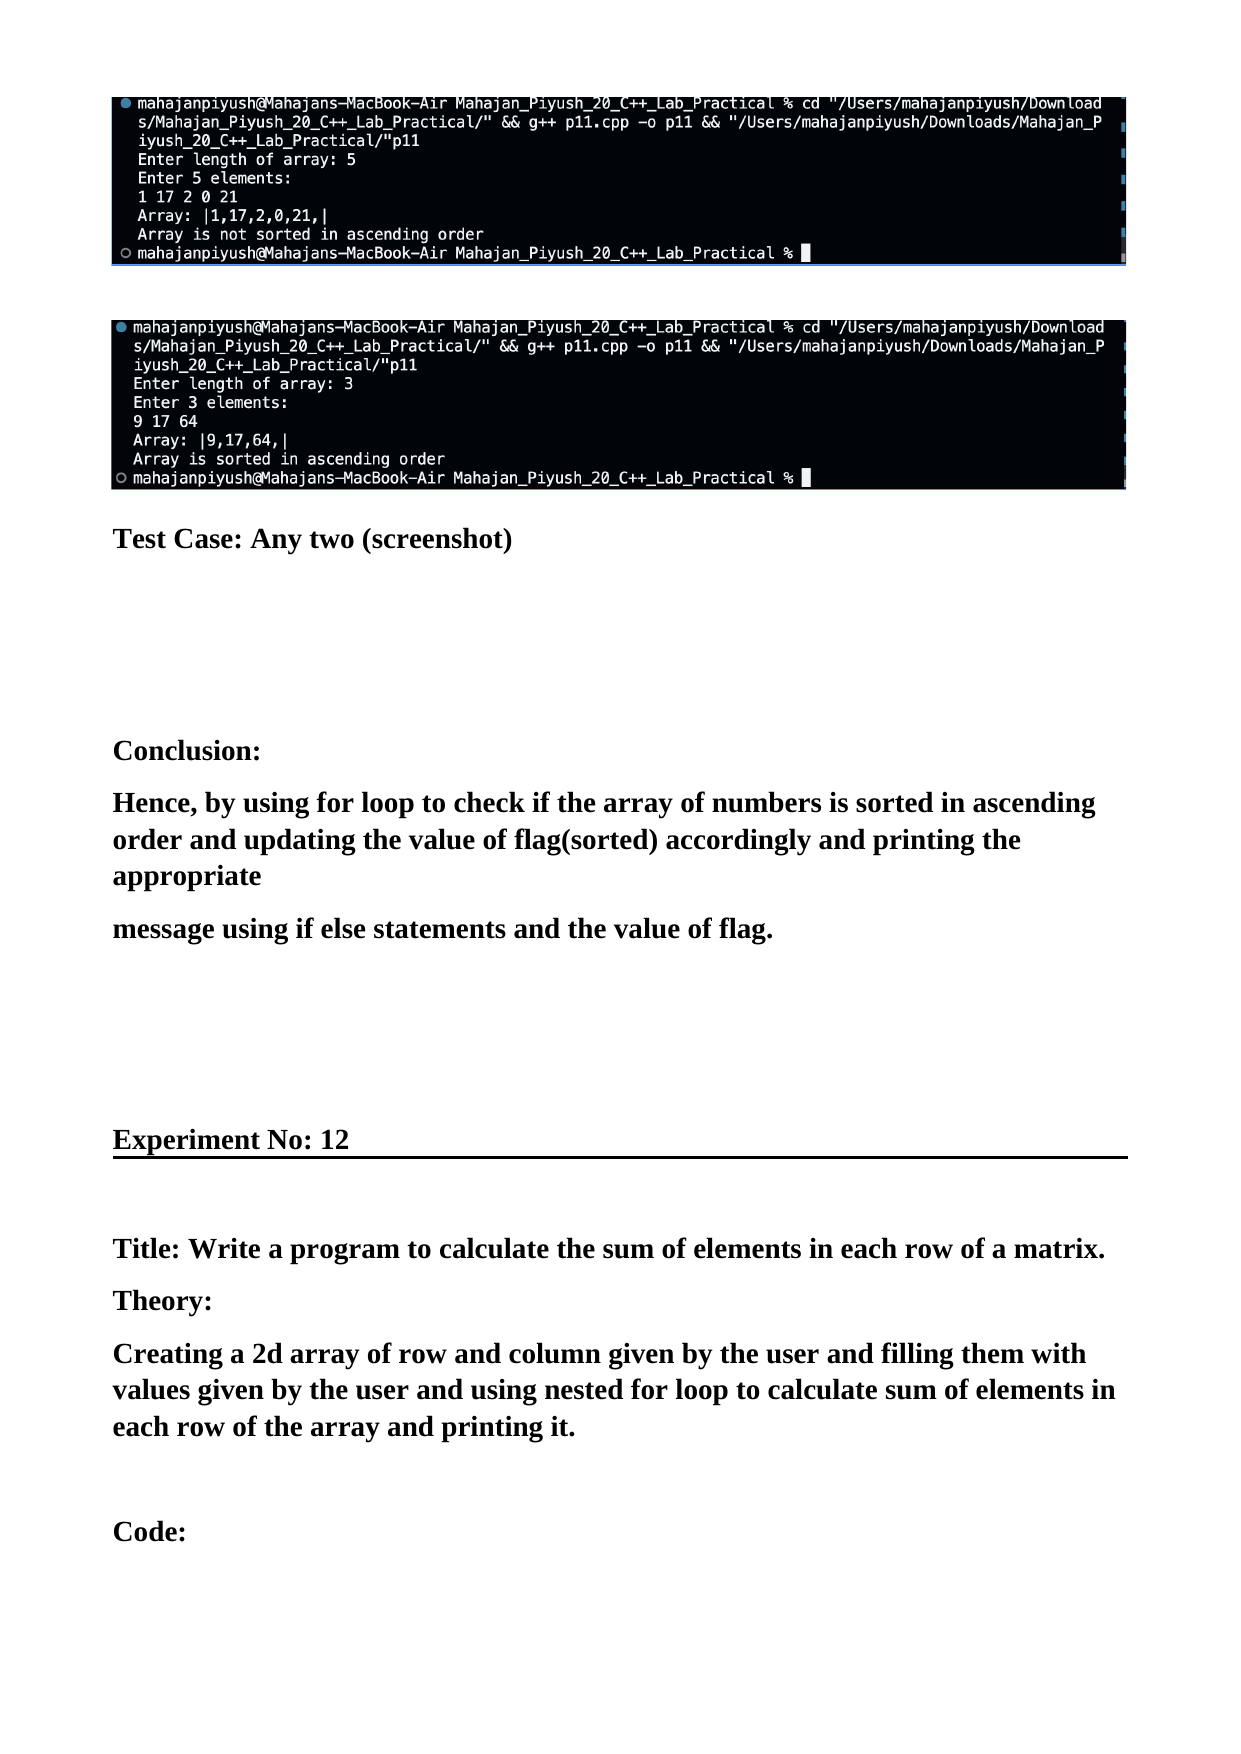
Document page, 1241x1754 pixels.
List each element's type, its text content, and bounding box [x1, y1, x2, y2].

text message using if else statements and the value of flag. [112, 911, 1128, 944]
text Hence, by using for loop to check if the array of numbers is sorted in ascending order and updating the value of flag(sorted) accordingly and printing the appropriate [112, 786, 1128, 891]
text Experiment No: 12 [112, 1122, 1128, 1159]
text Code: [112, 1514, 1128, 1548]
text Creating a 2d array of row and column given by the user and filling them with values given by the user and using nested for loop to calculate sum of elements in each row of the array and printing it. [112, 1336, 1128, 1442]
picture [111, 97, 1127, 266]
picture [111, 320, 1127, 490]
text Conclusion: [112, 733, 1128, 766]
text Theory: [112, 1283, 1128, 1317]
text Title: Write a program to calculate the sum of elements in each row of a matrix. [112, 1231, 1128, 1264]
